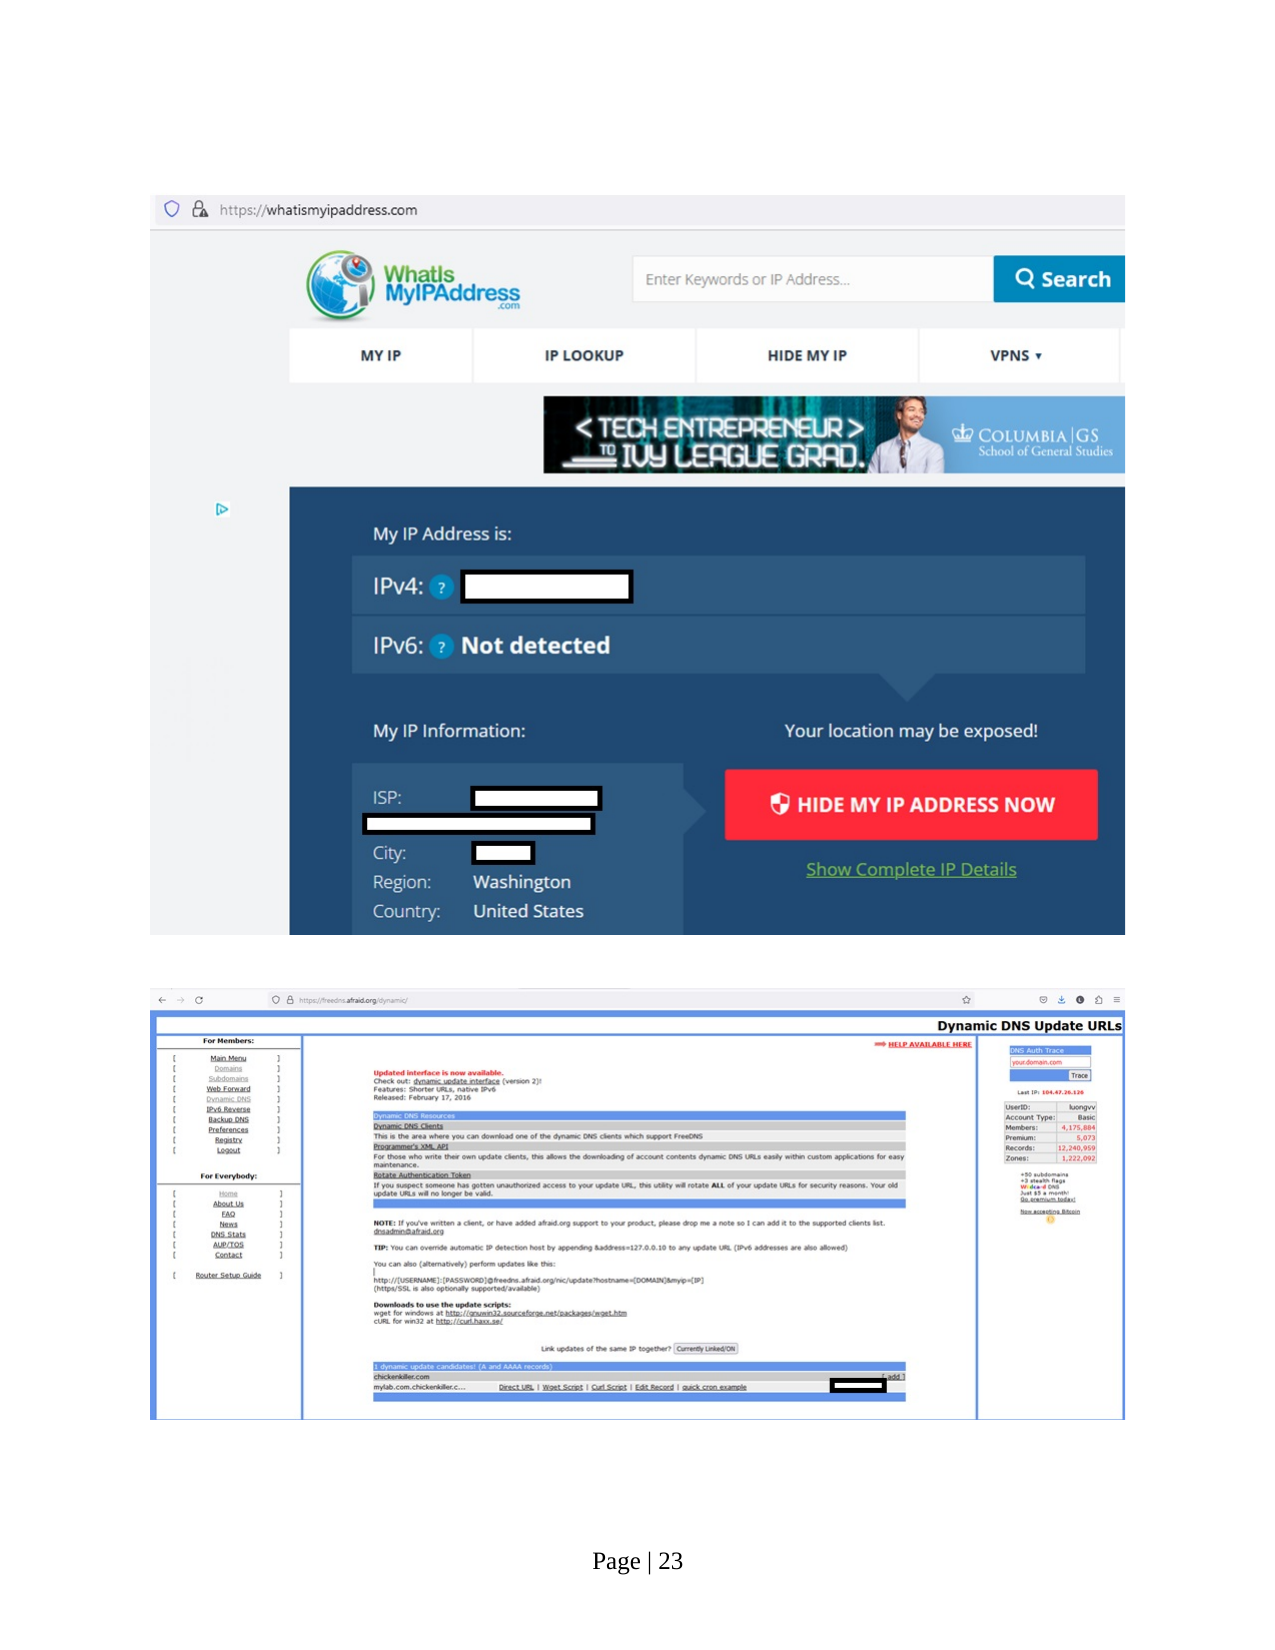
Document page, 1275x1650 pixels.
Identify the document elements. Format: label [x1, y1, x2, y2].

picture [1015, 268, 1034, 289]
picture [1043, 271, 1111, 287]
picture [150, 988, 1125, 1420]
picture [150, 145, 1125, 935]
